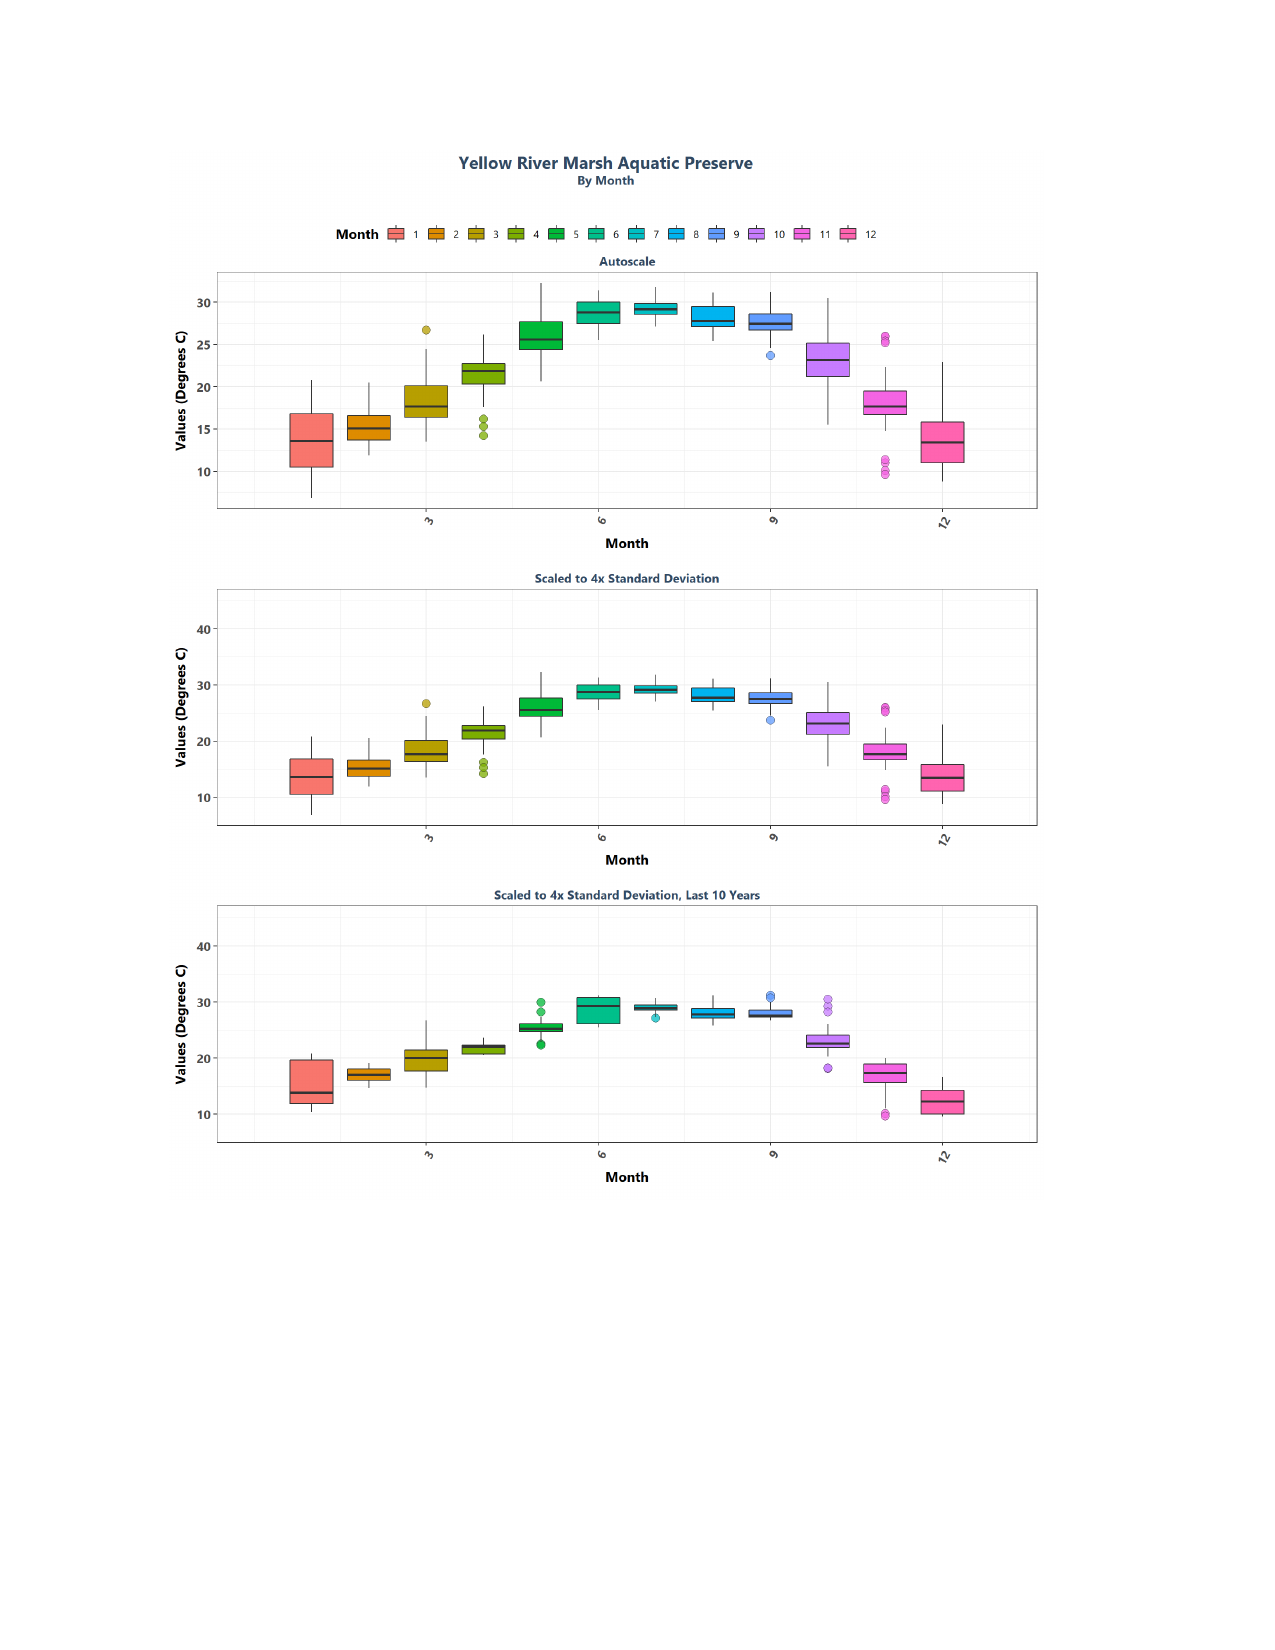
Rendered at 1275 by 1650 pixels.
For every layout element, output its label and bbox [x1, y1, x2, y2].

picture [168, 150, 1044, 1200]
